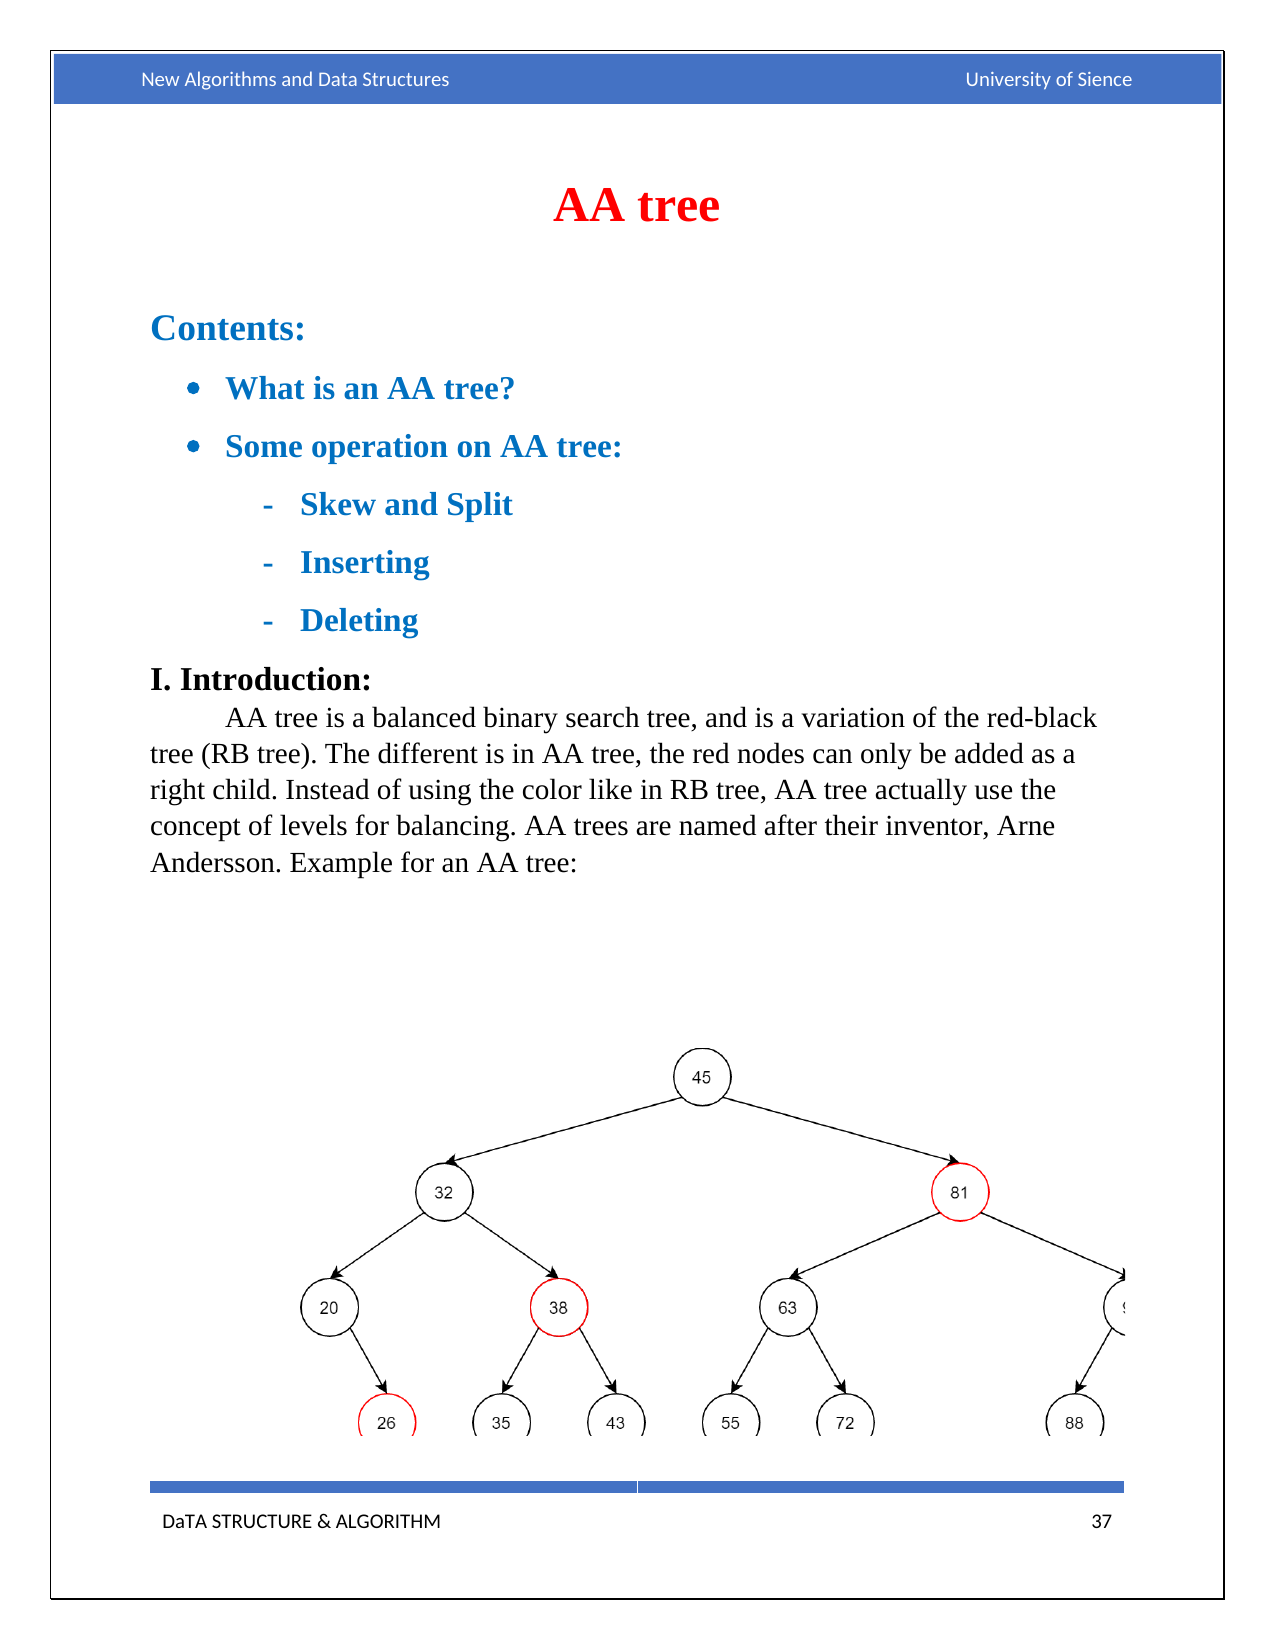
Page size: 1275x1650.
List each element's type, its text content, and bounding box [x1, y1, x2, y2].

list Inserting [262, 543, 1124, 581]
text Contents: [150, 305, 1124, 348]
list Deleting [262, 601, 1124, 639]
subtitle AA tree [150, 175, 1124, 232]
list Skew and Split [262, 485, 1124, 523]
list What is an AA tree? [187, 369, 1124, 407]
subtitle I. Introduction: [150, 659, 1124, 697]
text AA tree is a balanced binary search tree, and is a variation of the red-black tree (RB tree). The different is in AA tree, the red nodes can only be added as a right child. Instead of using the color like in RB tree, AA tree actually use the concept of levels for balancing. AA trees are named after their inventor, Arne Andersson. Example for an AA tree: [150, 700, 1124, 878]
list Some operation on AA tree: [187, 427, 1124, 465]
